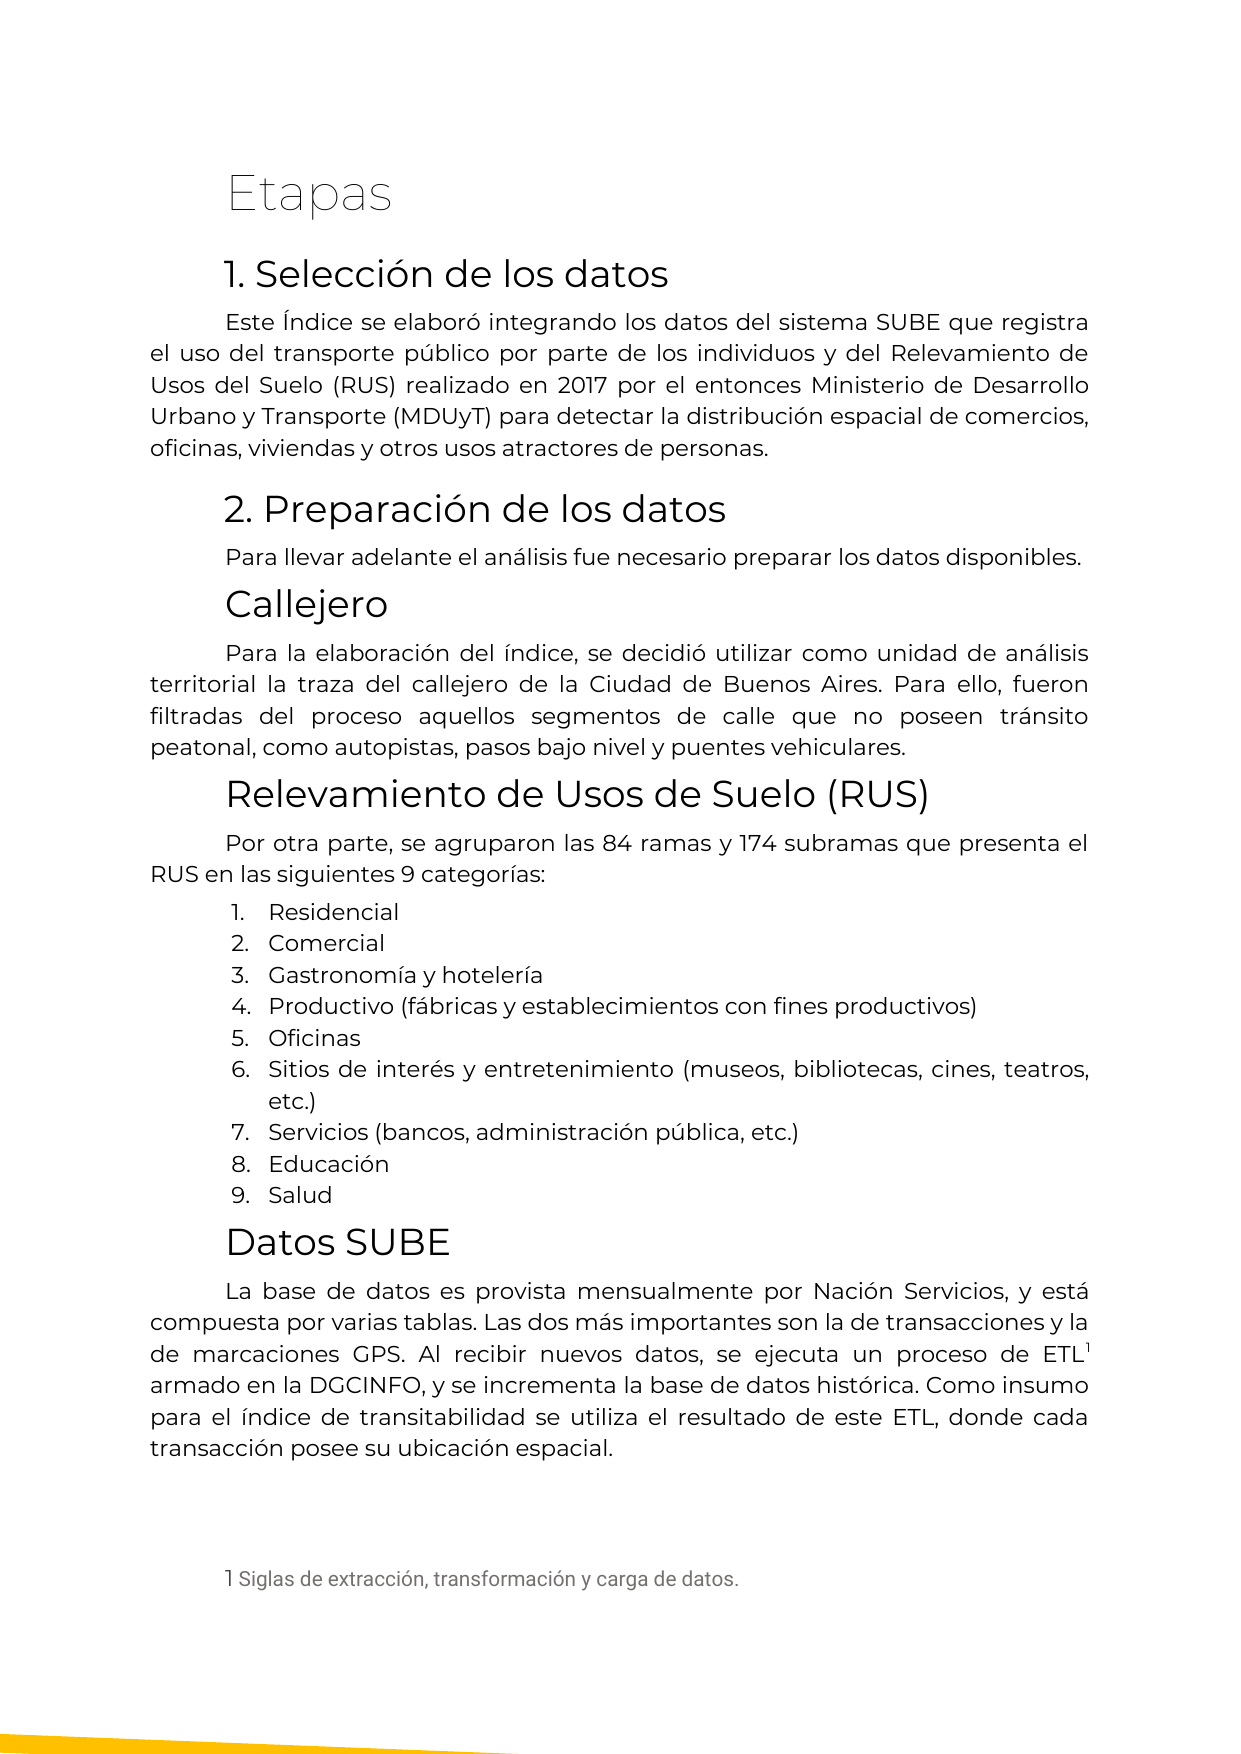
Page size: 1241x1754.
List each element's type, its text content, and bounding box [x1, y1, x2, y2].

subtitle 1. Selección de los datos [224, 251, 1090, 297]
text Callejero [150, 581, 1090, 627]
list Sitios de interés y entretenimiento (museos, bibliotecas, cines, teatros, etc.) [231, 1055, 1090, 1115]
list Educación [231, 1150, 1090, 1178]
list Salud [231, 1181, 1090, 1209]
list Residencial [231, 898, 1090, 926]
subtitle 2. Preparación de los datos [224, 486, 1090, 532]
text Por otra parte, se agruparon las 84 ramas y 174 subramas que presenta el RUS en las siguientes 9 categorías: [150, 829, 1090, 888]
text Para la elaboración del índice, se decidió utilizar como unidad de análisis territorial la traza del callejero de la Ciudad de Buenos Aires. Para ello, fueron filtradas del proceso aquellos segmentos de calle que no poseen tránsito peatonal, como autopistas, pasos bajo nivel y puentes vehiculares. [150, 639, 1090, 761]
text Datos SUBE [150, 1219, 1090, 1265]
list Comercial [231, 929, 1090, 957]
text La base de datos es provista mensualmente por Nación Servicios, y está compuesta por varias tablas. Las dos más importantes son la de transacciones y la de marcaciones GPS. Al recibir nuevos datos, se ejecuta un proceso de ETL armado en la DGCINFO, y se incrementa la base de datos histórica. Como insumo para el índice de transitabilidad se utiliza el resultado de este ETL, donde cada transacción posee su ubicación espacial. [150, 1277, 1090, 1462]
text Relevamiento de Usos de Suelo (RUS) [150, 771, 1090, 817]
list Oficinas [231, 1024, 1090, 1052]
list Gastronomía y hotelería [231, 961, 1090, 989]
text Para llevar adelante el análisis fue necesario preparar los datos disponibles. [150, 543, 1090, 571]
subtitle Etapas [150, 162, 1004, 222]
list Productivo (fábricas y establecimientos con fines productivos) [231, 992, 1090, 1020]
list Servicios (bancos, administración pública, etc.) [231, 1118, 1090, 1146]
text Este Índice se elaboró integrando los datos del sistema SUBE que registra el uso del transporte público por parte de los individuos y del Relevamiento de Usos del Suelo (RUS) realizado en 2017 por el entonces Ministerio de Desarrollo Urbano y Transporte (MDUyT) para detectar la distribución espacial de comercios, oficinas, viviendas y otros usos atractores de personas. [150, 308, 1090, 462]
